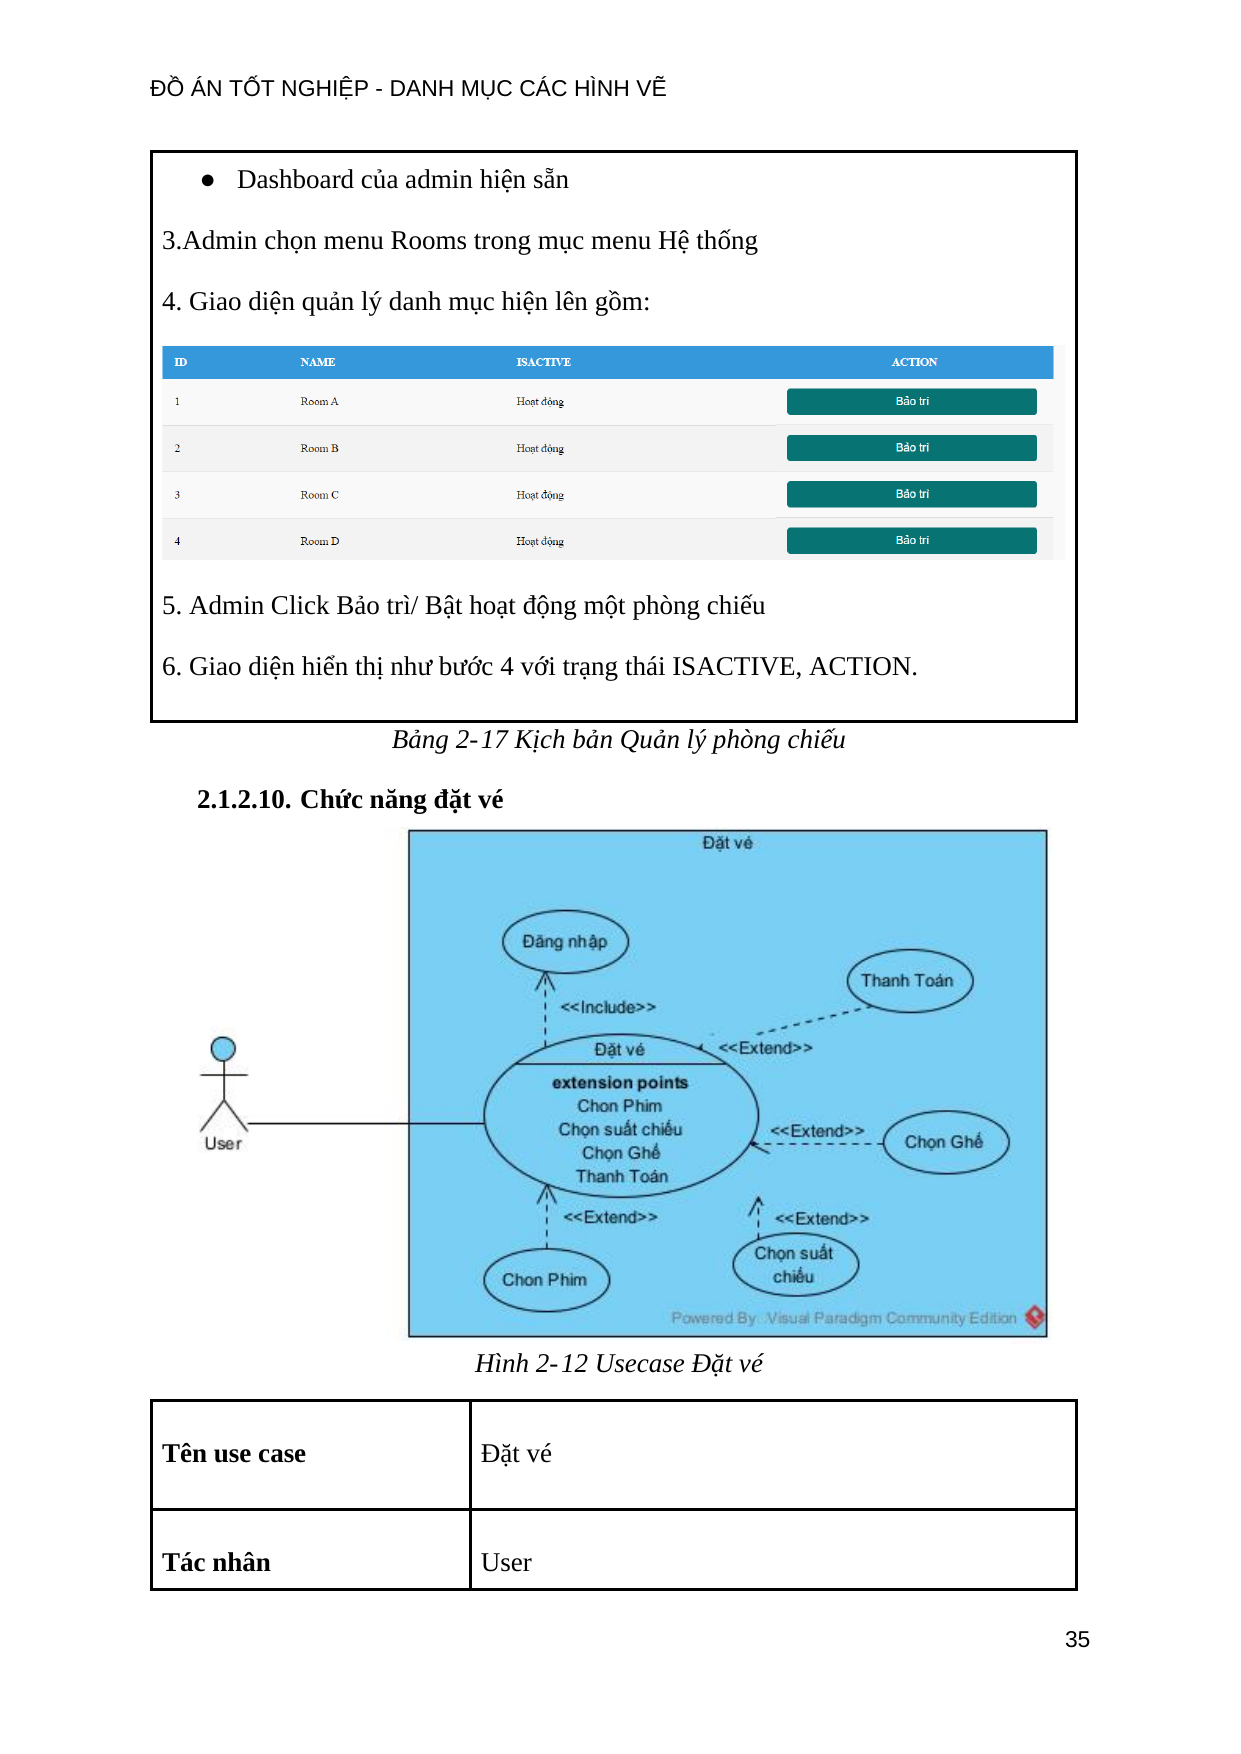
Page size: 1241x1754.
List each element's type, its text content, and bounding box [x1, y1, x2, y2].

table_cell User [472, 1511, 1075, 1588]
picture [187, 827, 1054, 1344]
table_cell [153, 153, 1075, 720]
subtitle Chức năng đặt vé [197, 783, 1090, 814]
table_header Tên use case [153, 1402, 469, 1508]
picture [161, 345, 1065, 560]
table_cell Tác nhân [153, 1511, 469, 1588]
table_header Đặt vé [472, 1402, 1075, 1508]
